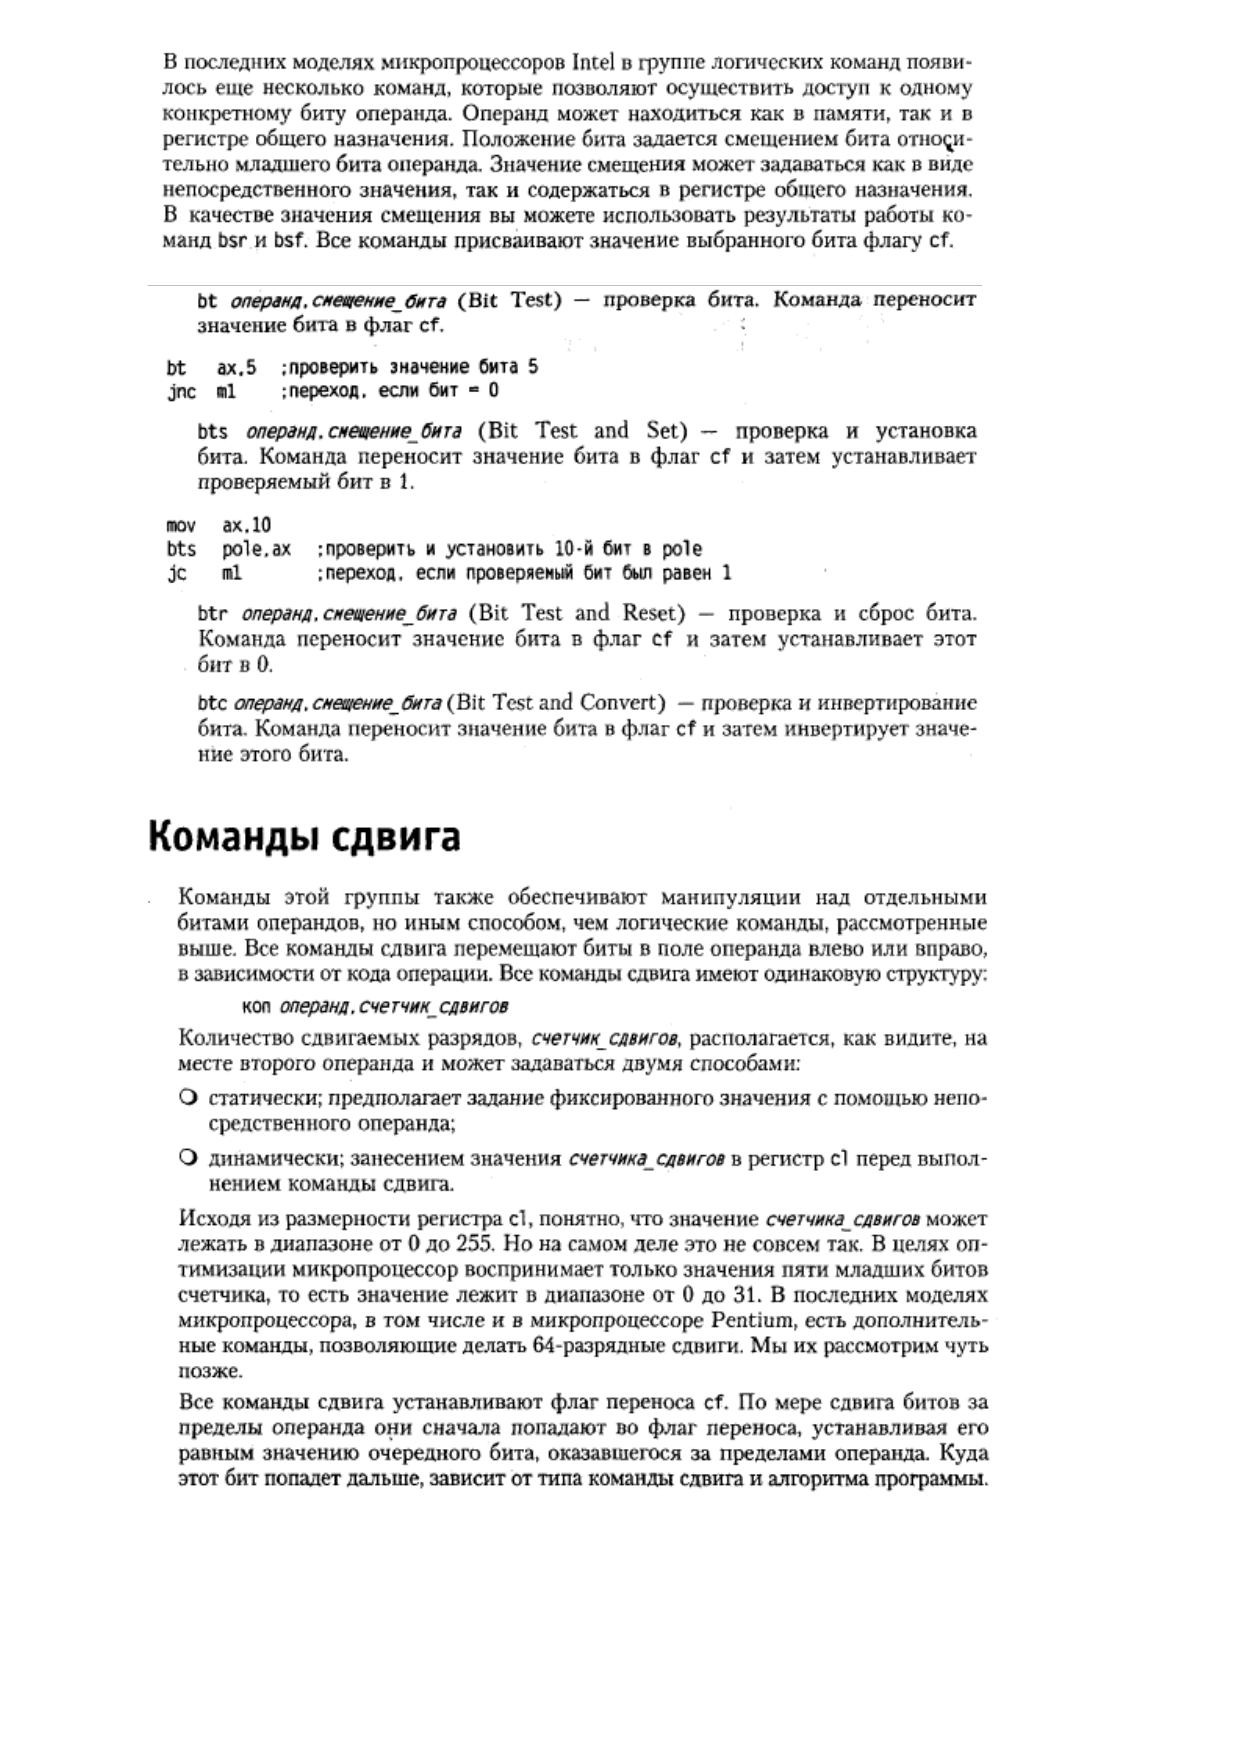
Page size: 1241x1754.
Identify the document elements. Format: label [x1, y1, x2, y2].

picture [147, 44, 975, 260]
picture [147, 796, 998, 1495]
picture [147, 285, 983, 771]
